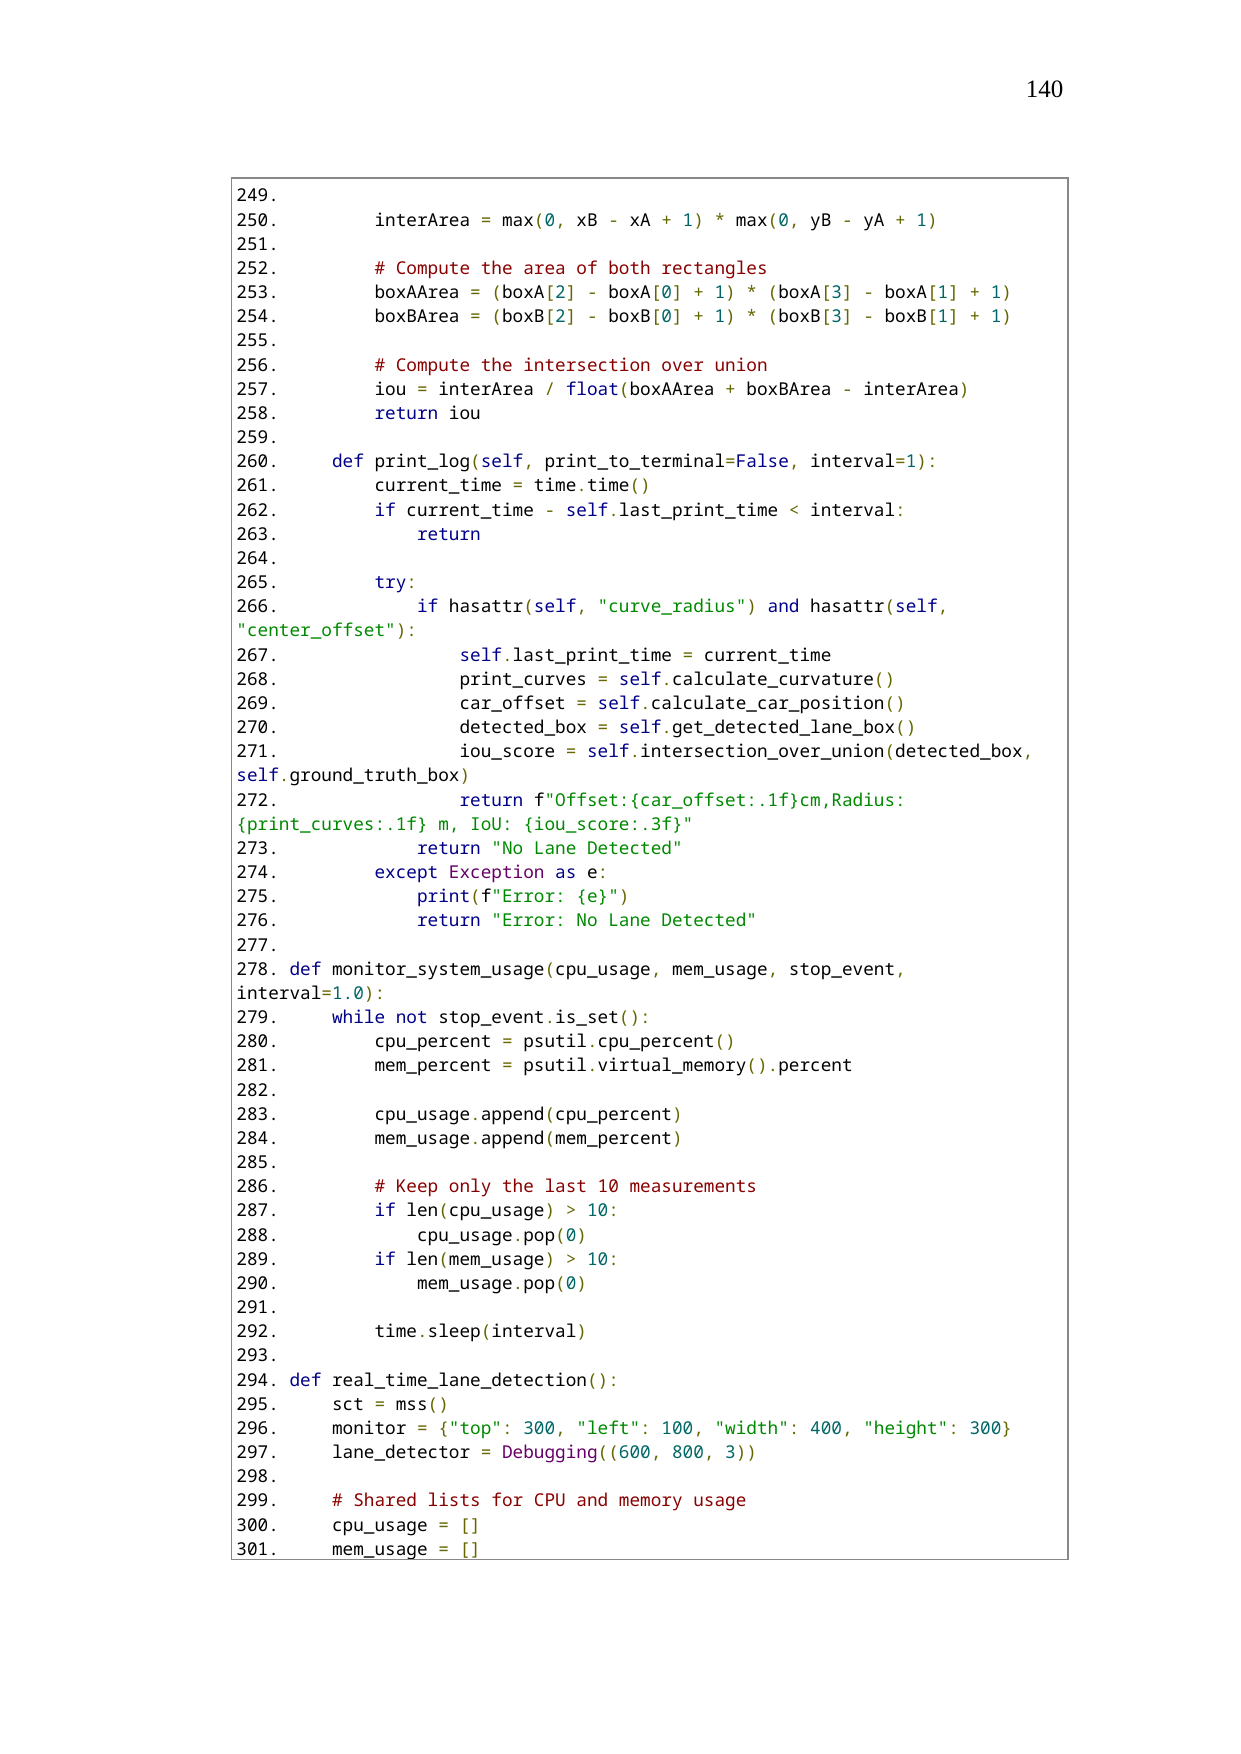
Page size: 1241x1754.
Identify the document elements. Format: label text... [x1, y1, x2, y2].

text 287. if len(cpu_usage) > 10: [236, 1198, 1063, 1222]
text 295. sct = mss() [236, 1391, 1063, 1415]
text 299. # Shared lists for CPU and memory usage [236, 1488, 1063, 1512]
text 292. time.sleep(interval) [236, 1319, 1063, 1343]
text 261. current_time = time.time() [236, 473, 1063, 497]
text 256. # Compute the intersection over union [236, 352, 1063, 376]
text 255. [236, 328, 1063, 352]
text 298. [236, 1464, 1063, 1488]
text 249. [232, 179, 1067, 207]
text 273. return "No Lane Detected" [236, 835, 1063, 859]
text 301. mem_usage = [] [236, 1536, 1063, 1559]
text 268. print_curves = self.calculate_curvature() [236, 666, 1063, 690]
text 266. if hasattr(self, "curve_radius") and hasattr(self, "center_offset"): [236, 594, 1063, 642]
text 274. except Exception as e: [236, 859, 1063, 884]
text 276. return "Error: No Lane Detected" [236, 908, 1063, 932]
text 270. detected_box = self.get_detected_lane_box() [236, 714, 1063, 739]
text 283. cpu_usage.append(cpu_percent) [236, 1101, 1063, 1125]
text 269. car_offset = self.calculate_car_position() [236, 690, 1063, 714]
text 257. iou = interArea / float(boxAArea + boxBArea - interArea) [236, 376, 1063, 400]
text 251. [236, 231, 1063, 255]
text 293. [236, 1343, 1063, 1367]
text 253. boxAArea = (boxA[2] - boxA[0] + 1) * (boxA[3] - boxA[1] + 1) [236, 279, 1063, 304]
text 297. lane_detector = Debugging((600, 800, 3)) [236, 1439, 1063, 1464]
text 289. if len(mem_usage) > 10: [236, 1246, 1063, 1270]
text 260. def print_log(self, print_to_terminal=False, interval=1): [236, 449, 1063, 473]
text 262. if current_time - self.last_print_time < interval: [236, 497, 1063, 521]
text 296. monitor = {"top": 300, "left": 100, "width": 400, "height": 300} [236, 1415, 1063, 1439]
text 290. mem_usage.pop(0) [236, 1270, 1063, 1294]
text 263. return [236, 521, 1063, 545]
text 286. # Keep only the last 10 measurements [236, 1174, 1063, 1198]
text 279. while not stop_event.is_set(): [236, 1004, 1063, 1029]
text 252. # Compute the area of both rectangles [236, 255, 1063, 279]
text 272. return f"Offset:{car_offset:.1f}cm,Radius: {print_curves:.1f} m, IoU: {iou_score:.3f}" [236, 787, 1063, 835]
text 294. def real_time_lane_detection(): [236, 1367, 1063, 1391]
text 267. self.last_print_time = current_time [236, 642, 1063, 666]
text 281. mem_percent = psutil.virtual_memory().percent [236, 1053, 1063, 1077]
text 250. interArea = max(0, xB - xA + 1) * max(0, yB - yA + 1) [236, 207, 1063, 231]
text 280. cpu_percent = psutil.cpu_percent() [236, 1029, 1063, 1053]
text 275. print(f"Error: {e}") [236, 884, 1063, 908]
text 259. [236, 424, 1063, 449]
text 291. [236, 1294, 1063, 1319]
text 271. iou_score = self.intersection_over_union(detected_box, self.ground_truth_box) [236, 739, 1063, 787]
text 258. return iou [236, 400, 1063, 424]
text 277. [236, 932, 1063, 956]
text 282. [236, 1077, 1063, 1101]
text 285. [236, 1149, 1063, 1174]
text 265. try: [236, 569, 1063, 594]
text 264. [236, 545, 1063, 569]
text 278. def monitor_system_usage(cpu_usage, mem_usage, stop_event, interval=1.0): [236, 956, 1063, 1004]
text 284. mem_usage.append(mem_percent) [236, 1125, 1063, 1149]
text 288. cpu_usage.pop(0) [236, 1222, 1063, 1246]
text 254. boxBArea = (boxB[2] - boxB[0] + 1) * (boxB[3] - boxB[1] + 1) [236, 304, 1063, 328]
text 300. cpu_usage = [] [236, 1512, 1063, 1536]
